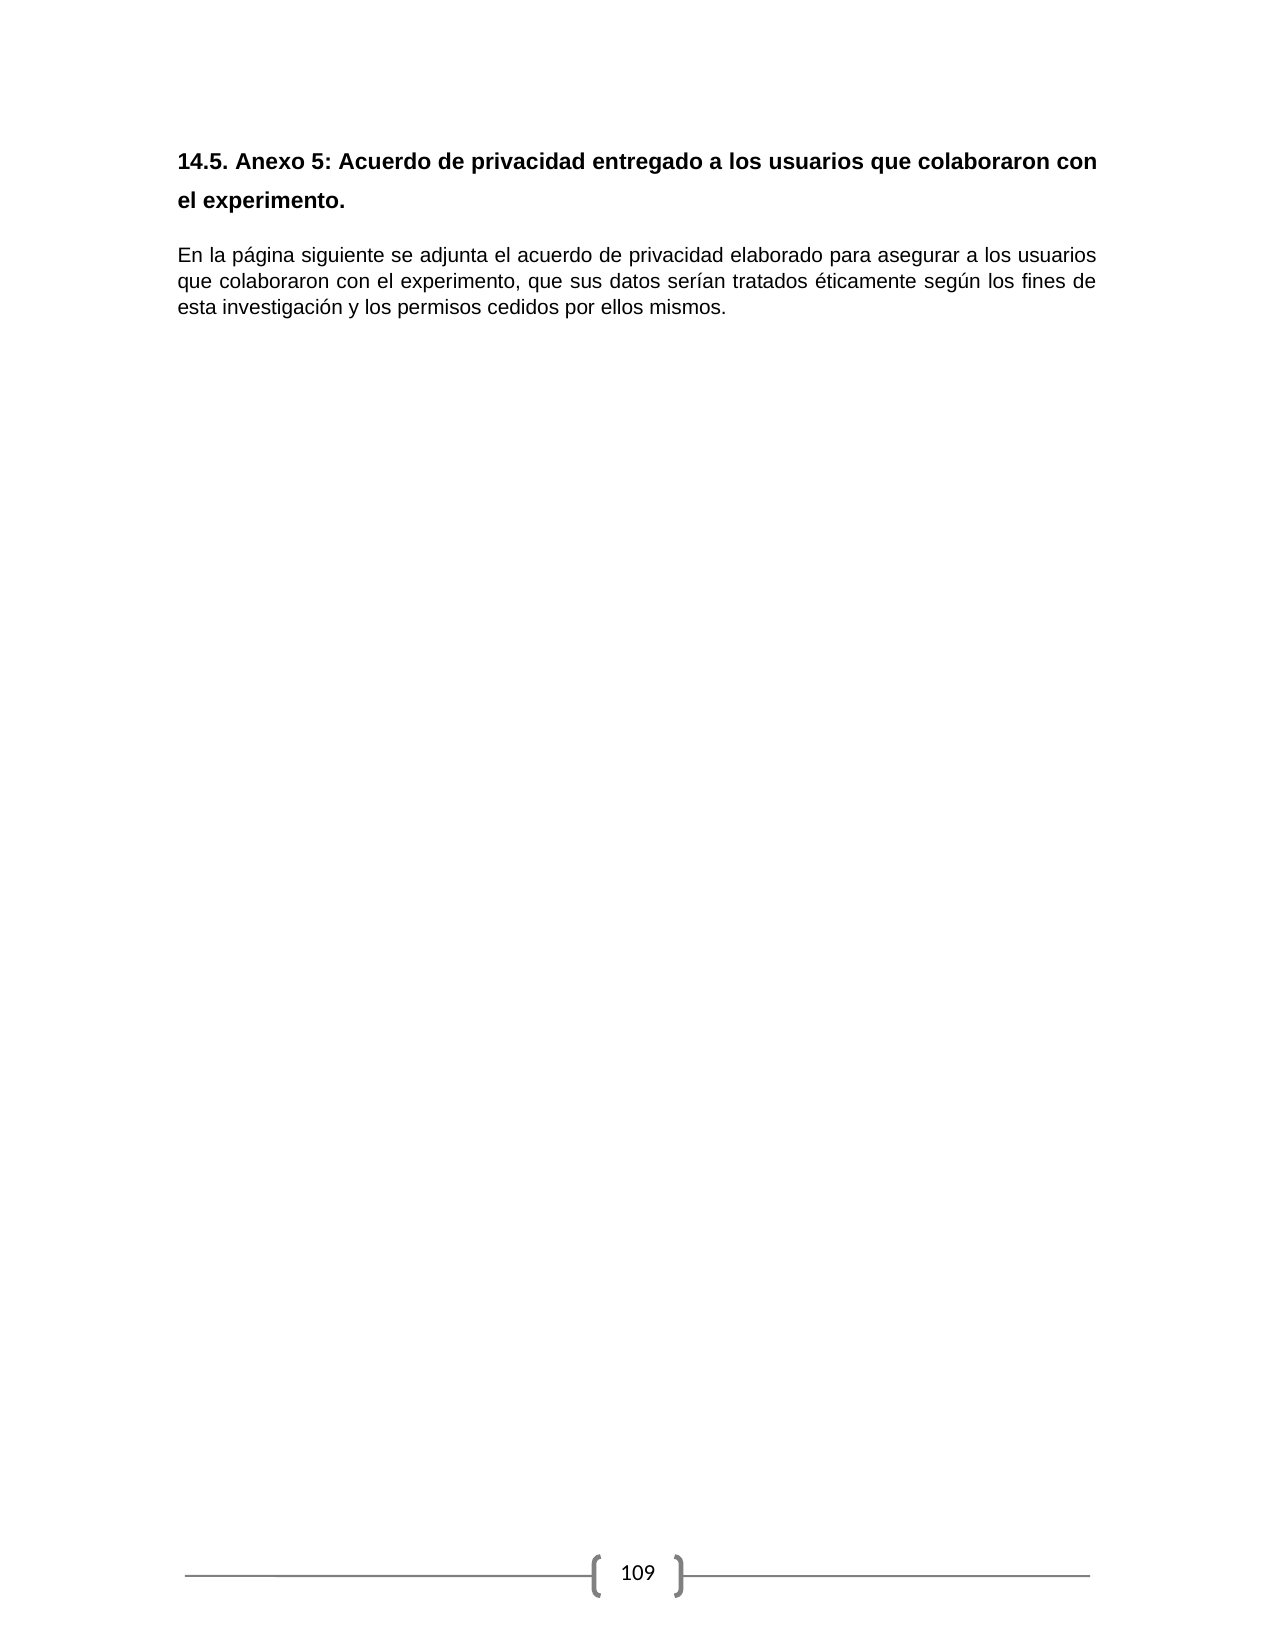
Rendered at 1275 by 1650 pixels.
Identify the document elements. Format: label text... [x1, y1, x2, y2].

text En la página siguiente se adjunta el acuerdo de privacidad elaborado para asegurar a los usuarios que colaboraron con el experimento, que sus datos serían tratados éticamente según los fines de esta investigación y los permisos cedidos por ellos mismos. [177, 243, 1098, 319]
text 14.5. Anexo 5: Acuerdo de privacidad entregado a los usuarios que colaboraron con el experimento. [177, 148, 1098, 213]
